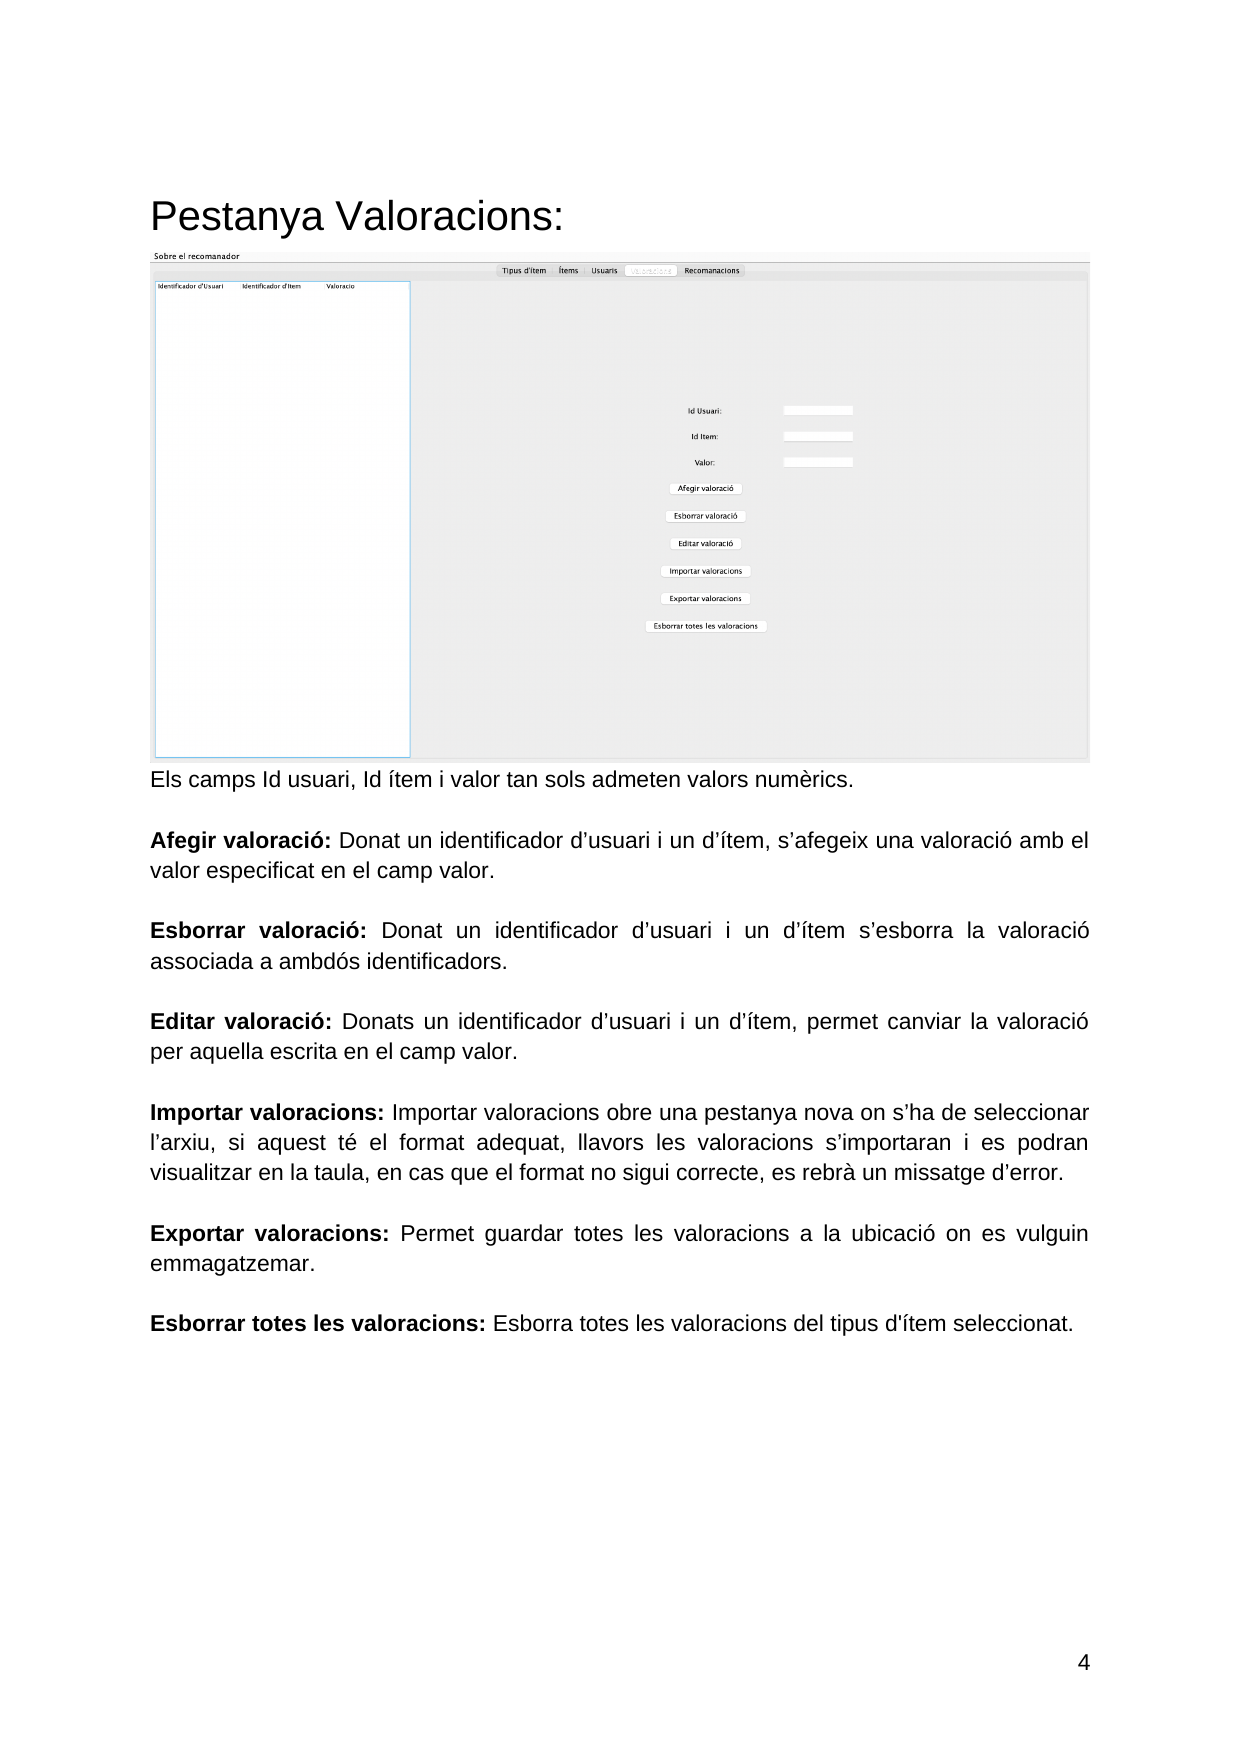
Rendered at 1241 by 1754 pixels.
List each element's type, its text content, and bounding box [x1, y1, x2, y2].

text Afegir valoració: Donat un identificador d’usuari i un d’ítem, s’afegeix una valoració amb el valor especificat en el camp valor. [150, 827, 1090, 883]
text Exportar valoracions: Permet guardar totes les valoracions a la ubicació on es vulguin emmagatzemar. [150, 1219, 1090, 1276]
text Importar valoracions: Importar valoracions obre una pestanya nova on s’ha de seleccionar l’arxiu, si aquest té el format adequat, llavors les valoracions s’importaran i es podran visualitzar en la taula, en cas que el format no sigui correcte, es rebrà un missatge d’error. [150, 1099, 1090, 1185]
text Esborrar totes les valoracions: Esborra totes les valoracions del tipus d'ítem seleccionat. [150, 1310, 1090, 1336]
text Els camps Id usuari, Id ítem i valor tan sols admeten valors numèrics. [150, 766, 1090, 793]
text Esborrar valoració: Donat un identificador d’usuari i un d’ítem s’esborra la valoració associada a ambdós identificadors. [150, 917, 1090, 974]
subtitle Pestanya Valoracions: [150, 192, 1090, 239]
text Editar valoració: Donats un identificador d’usuari i un d’ítem, permet canviar la valoració per aquella escrita en el camp valor. [150, 1008, 1090, 1064]
picture [150, 252, 1091, 763]
